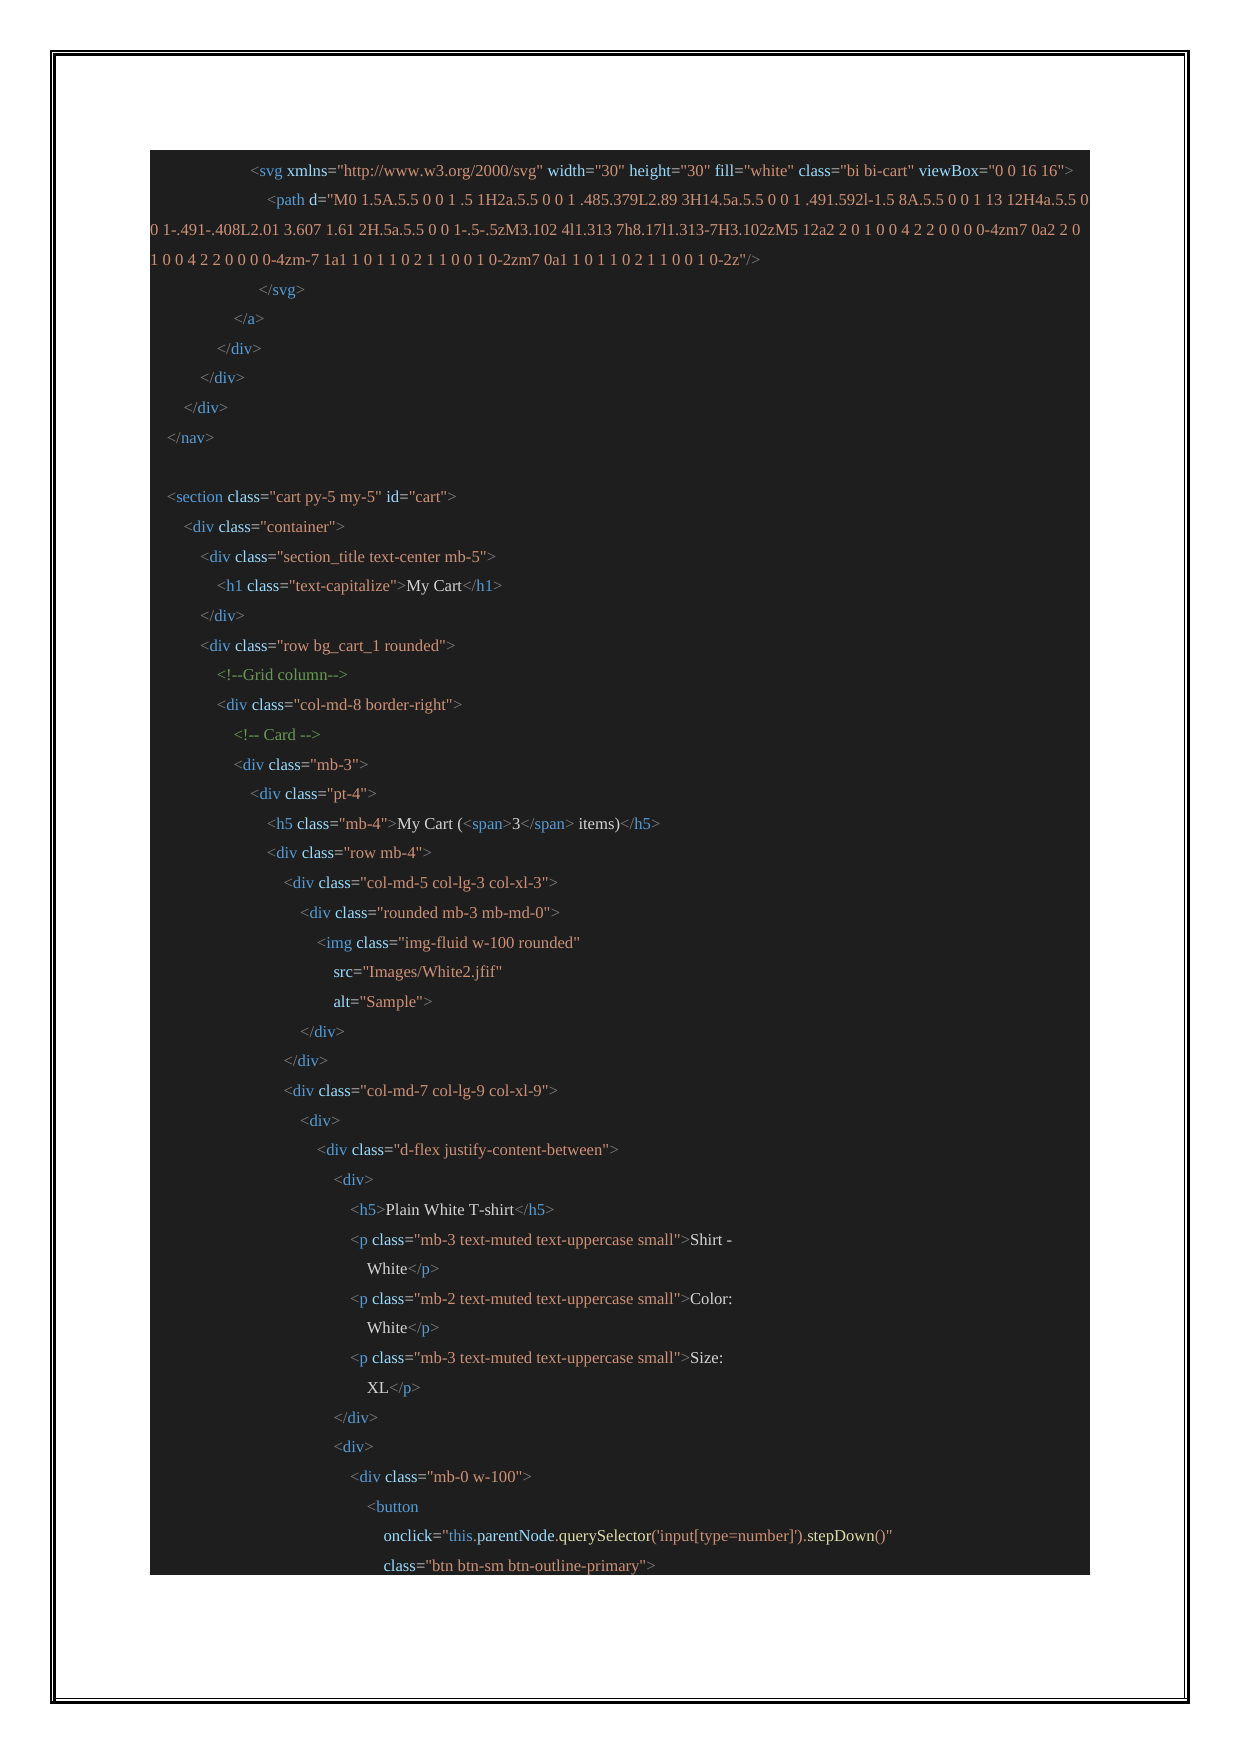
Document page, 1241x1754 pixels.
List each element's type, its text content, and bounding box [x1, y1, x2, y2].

text <div class="mb-3"> [150, 744, 1090, 773]
text </div> [150, 1397, 1090, 1427]
text White</p> [150, 1248, 1090, 1278]
text White</p> [150, 1308, 1090, 1337]
text <h1 class="text-capitalize">My Cart</h1> [150, 566, 1090, 595]
text <div class="col-md-5 col-lg-3 col-xl-3"> [150, 862, 1090, 892]
text <div class="pt-4"> [150, 773, 1090, 803]
text <h5 class="mb-4">My Cart (<span>3</span> items)</h5> [150, 803, 1090, 833]
text <p class="mb-3 text-muted text-uppercase small">Shirt - [150, 1219, 1090, 1249]
text <div class="container"> [150, 506, 1090, 536]
text </svg> [150, 269, 1090, 298]
text </div> [150, 1011, 1090, 1041]
text <div> [150, 1159, 1090, 1189]
text <div class="section_title text-center mb-5"> [150, 536, 1090, 566]
text <!-- Card --> [150, 714, 1090, 744]
text <svg xmlns="http://www.w3.org/2000/svg" width="30" height="30" fill="white" class="bi bi-cart" viewBox="0 0 16 16"> [150, 150, 1090, 180]
text <div class="rounded mb-3 mb-md-0"> [150, 892, 1090, 922]
text </a> [150, 298, 1090, 328]
text </div> [150, 387, 1090, 417]
text <div> [150, 1100, 1090, 1130]
text <!--Grid column--> [150, 655, 1090, 684]
text <section class="cart py-5 my-5" id="cart"> [150, 477, 1090, 506]
text XL</p> [150, 1367, 1090, 1397]
text <p class="mb-3 text-muted text-uppercase small">Size: [150, 1337, 1090, 1367]
text class="btn btn-sm btn-outline-primary"> [150, 1545, 1090, 1575]
text <path d="M0 1.5A.5.5 0 0 1 .5 1H2a.5.5 0 0 1 .485.379L2.89 3H14.5a.5.5 0 0 1 .491.592l-1.5 8A.5.5 0 0 1 13 12H4a.5.5 0 0 1-.491-.408L2.01 3.607 1.61 2H.5a.5.5 0 0 1-.5-.5zM3.102 4l1.313 7h8.17l1.313-7H3.102zM5 12a2 2 0 1 0 0 4 2 2 0 0 0 0-4zm7 0a2 2 0 1 0 0 4 2 2 0 0 0 0-4zm-7 1a1 1 0 1 1 0 2 1 1 0 0 1 0-2zm7 0a1 1 0 1 1 0 2 1 1 0 0 1 0-2z"/> [150, 180, 1090, 269]
text alt="Sample"> [150, 981, 1090, 1011]
text <p class="mb-2 text-muted text-uppercase small">Color: [150, 1278, 1090, 1308]
text </nav> [150, 417, 1090, 447]
text </div> [150, 595, 1090, 625]
text <div class="col-md-7 col-lg-9 col-xl-9"> [150, 1070, 1090, 1100]
text <h5>Plain White T-shirt</h5> [150, 1189, 1090, 1219]
text onclick="this.parentNode.querySelector('input[type=number]').stepDown()" [150, 1516, 1090, 1545]
text <div class="row mb-4"> [150, 833, 1090, 862]
text </div> [150, 358, 1090, 387]
text </div> [150, 328, 1090, 358]
text <div class="mb-0 w-100"> [150, 1456, 1090, 1486]
text <div class="d-flex justify-content-between"> [150, 1130, 1090, 1159]
text </div> [150, 1041, 1090, 1070]
text <button [150, 1486, 1090, 1516]
text <div class="col-md-8 border-right"> [150, 684, 1090, 714]
text <div class="row bg_cart_1 rounded"> [150, 625, 1090, 655]
text <img class="img-fluid w-100 rounded" [150, 922, 1090, 952]
text src="Images/White2.jfif" [150, 952, 1090, 981]
text <div> [150, 1427, 1090, 1456]
